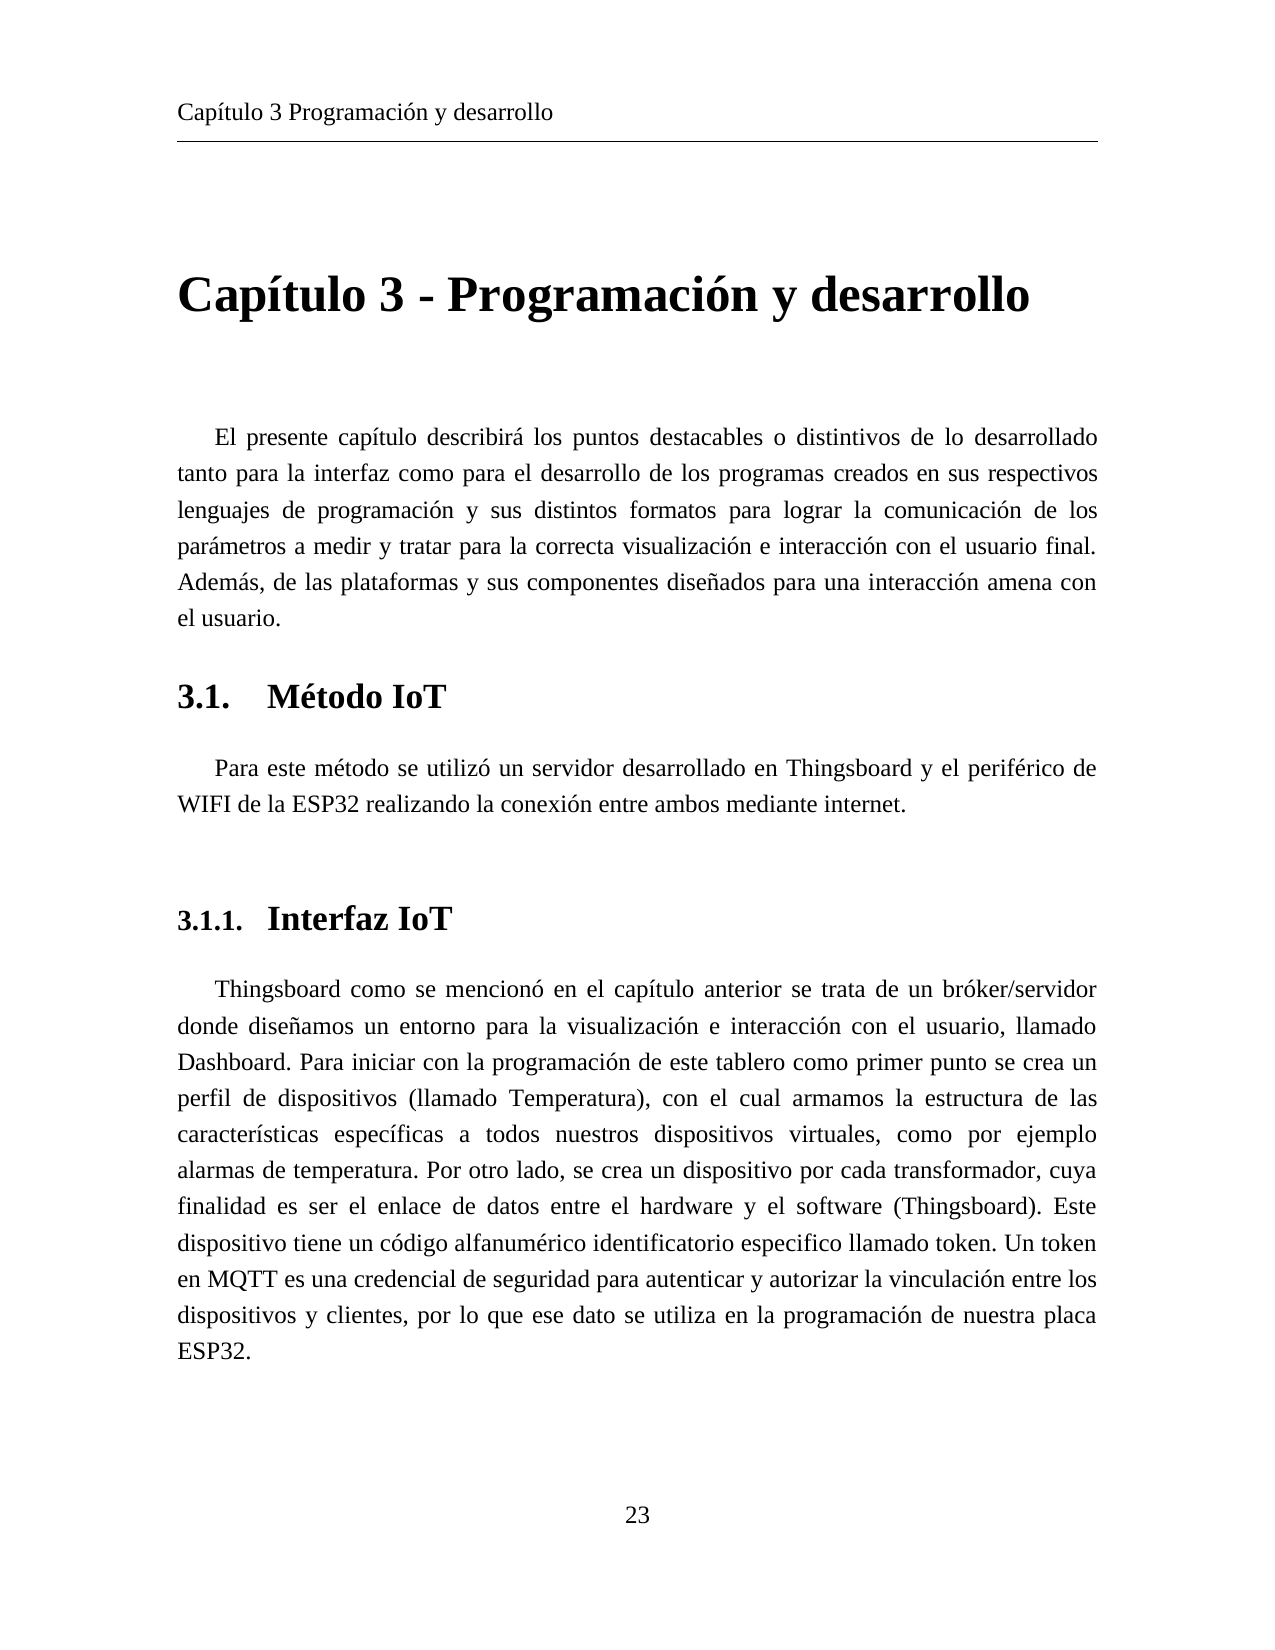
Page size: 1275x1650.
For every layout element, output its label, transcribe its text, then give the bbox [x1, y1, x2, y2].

subtitle Método IoT [177, 675, 1200, 716]
text Para este método se utilizó un servidor desarrollado en Thingsboard y el periférico de WIFI de la ESP32 realizando la conexión entre ambos mediante internet. [177, 753, 1098, 817]
text Thingsboard como se mencionó en el capítulo anterior se trata de un bróker/servidor donde diseñamos un entorno para la visualización e interacción con el usuario, llamado Dashboard. Para iniciar con la programación de este tablero como primer punto se crea un perfil de dispositivos (llamado Temperatura), con el cual armamos la estructura de las características específicas a todos nuestros dispositivos virtuales, como por ejemplo alarmas de temperatura. Por otro lado, se crea un dispositivo por cada transformador, cuya finalidad es ser el enlace de datos entre el hardware y el software (Thingsboard). Este dispositivo tiene un código alfanumérico identificatorio especifico llamado token. Un token en MQTT es una credencial de seguridad para autenticar y autorizar la vinculación entre los dispositivos y clientes, por lo que ese dato se utiliza en la programación de nuestra placa ESP32. [177, 974, 1098, 1365]
text El presente capítulo describirá los puntos destacables o distintivos de lo desarrollado tanto para la interfaz como para el desarrollo de los programas creados en sus respectivos lenguajes de programación y sus distintos formatos para lograr la comunicación de los parámetros a medir y tratar para la correcta visualización e interacción con el usuario final. Además, de las plataformas y sus componentes diseñados para una interacción amena con el usuario. [177, 422, 1098, 632]
subtitle Interfaz IoT [177, 897, 1200, 938]
subtitle Capítulo 3 - Programación y desarrollo [177, 264, 1035, 323]
